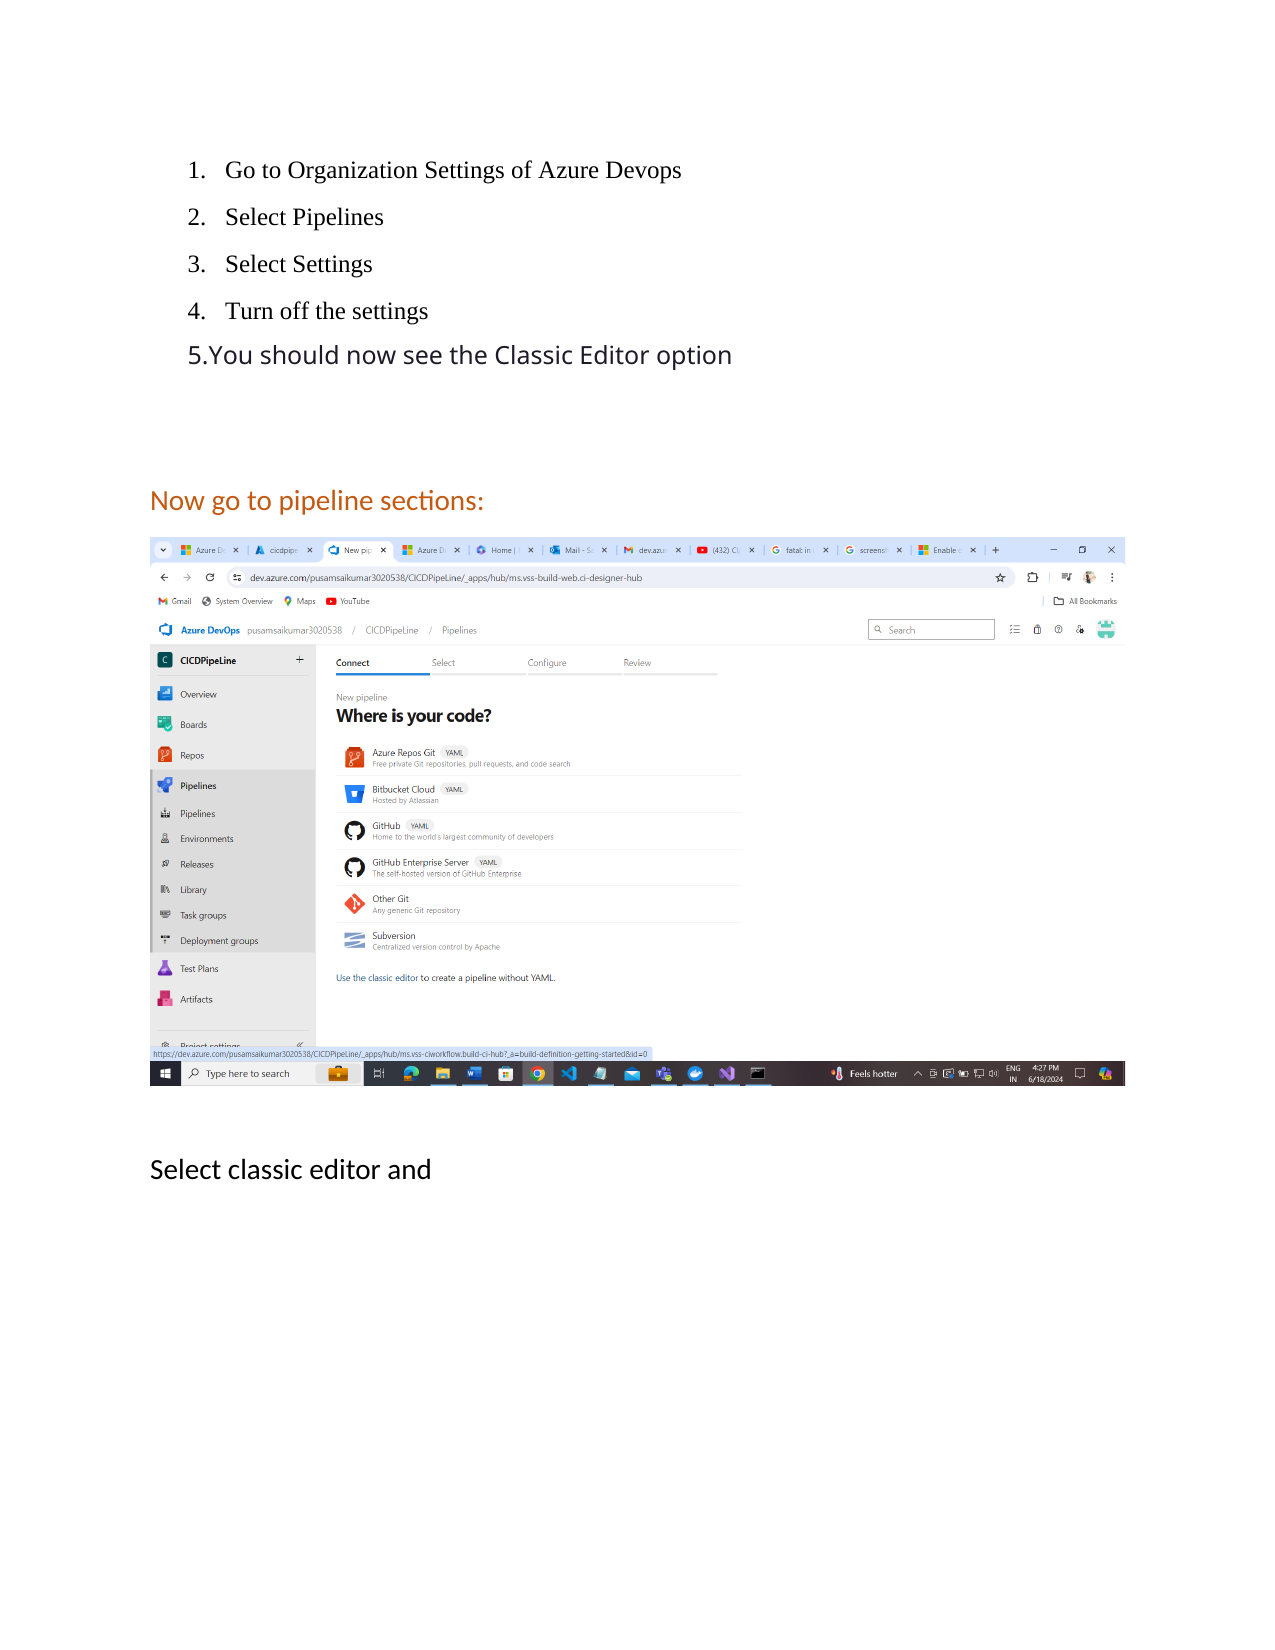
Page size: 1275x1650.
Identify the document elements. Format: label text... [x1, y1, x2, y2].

list Select Pipelines [187, 197, 1125, 231]
list Turn off the settings [187, 291, 1125, 325]
text 5.You should now see the Classic Editor option [187, 337, 1125, 372]
list Go to Organization Settings of Azure Devops [187, 150, 1125, 184]
picture [150, 537, 1125, 1086]
text Select classic editor and [150, 1151, 1125, 1187]
text Now go to pipeline sections: [150, 482, 1125, 518]
list Select Settings [187, 244, 1125, 278]
